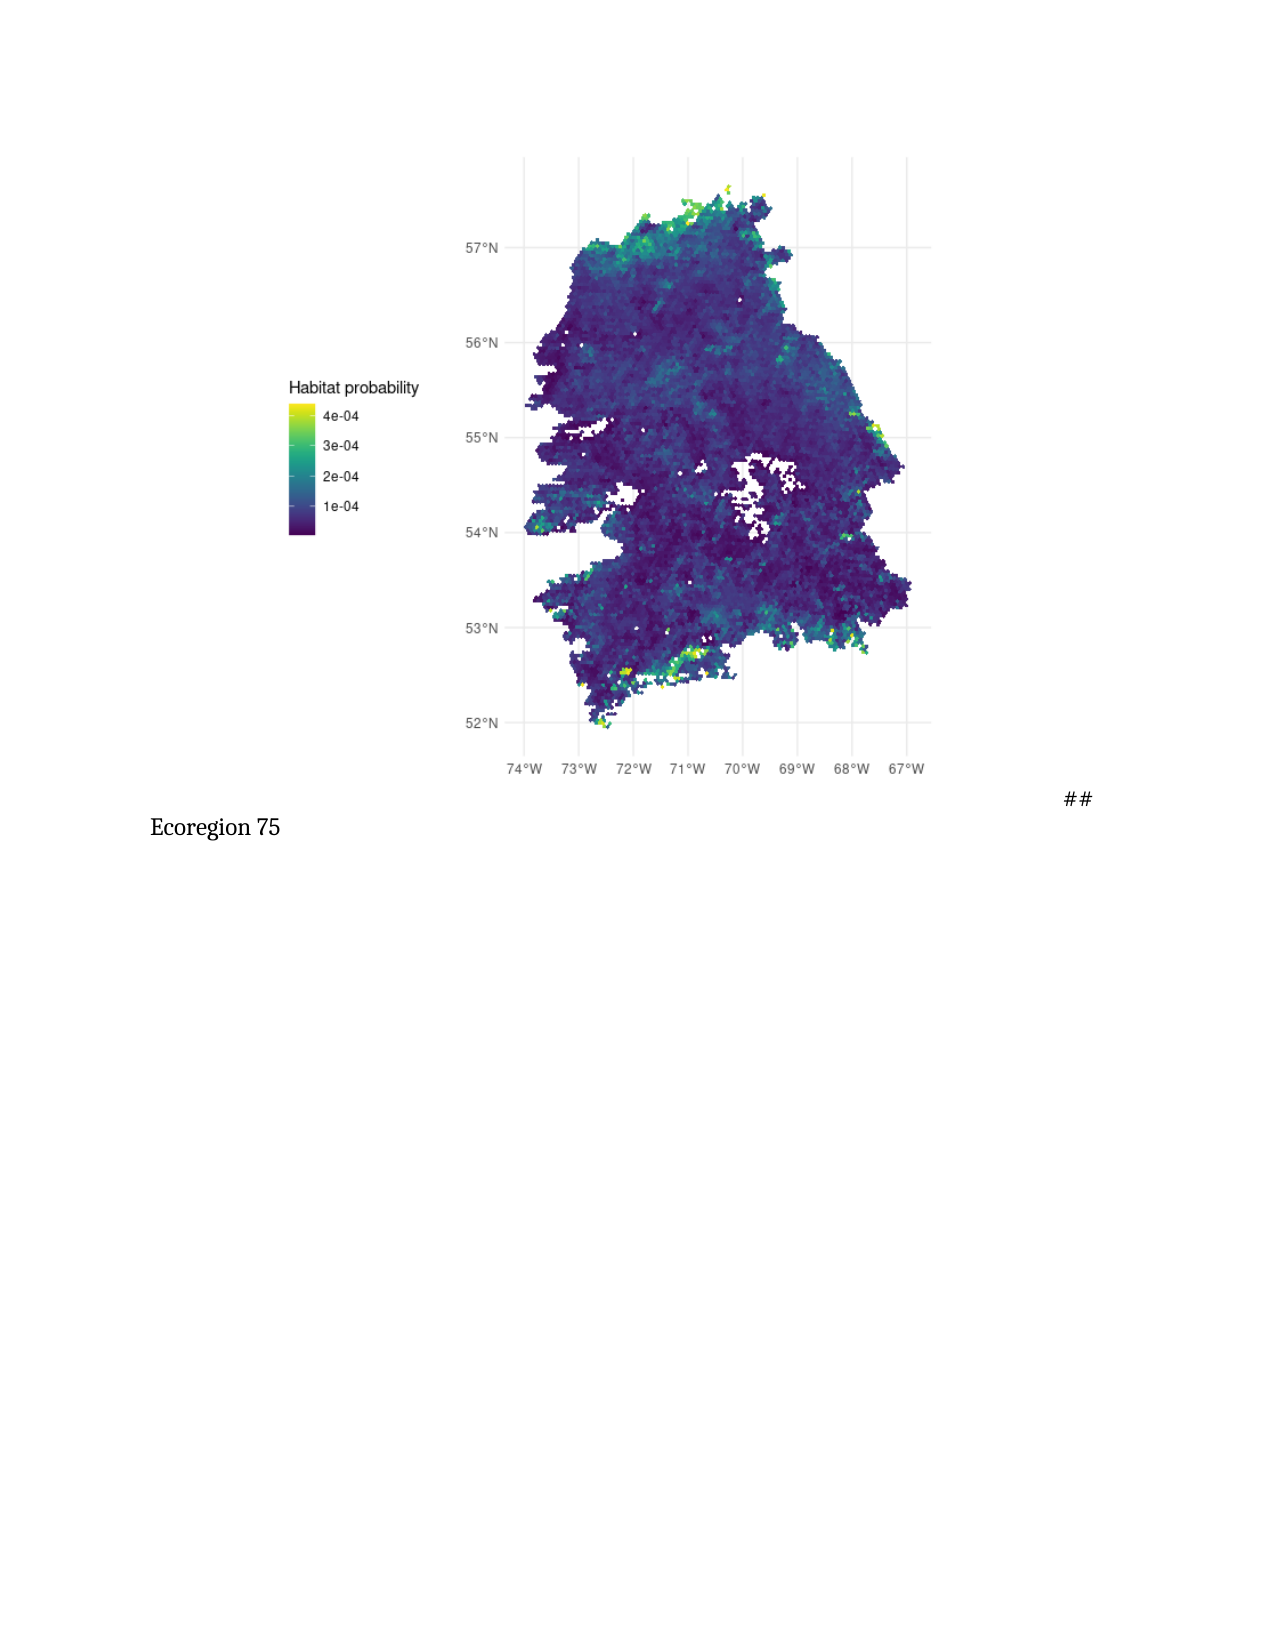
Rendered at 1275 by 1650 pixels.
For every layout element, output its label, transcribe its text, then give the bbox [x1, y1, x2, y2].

picture [168, 150, 1044, 807]
